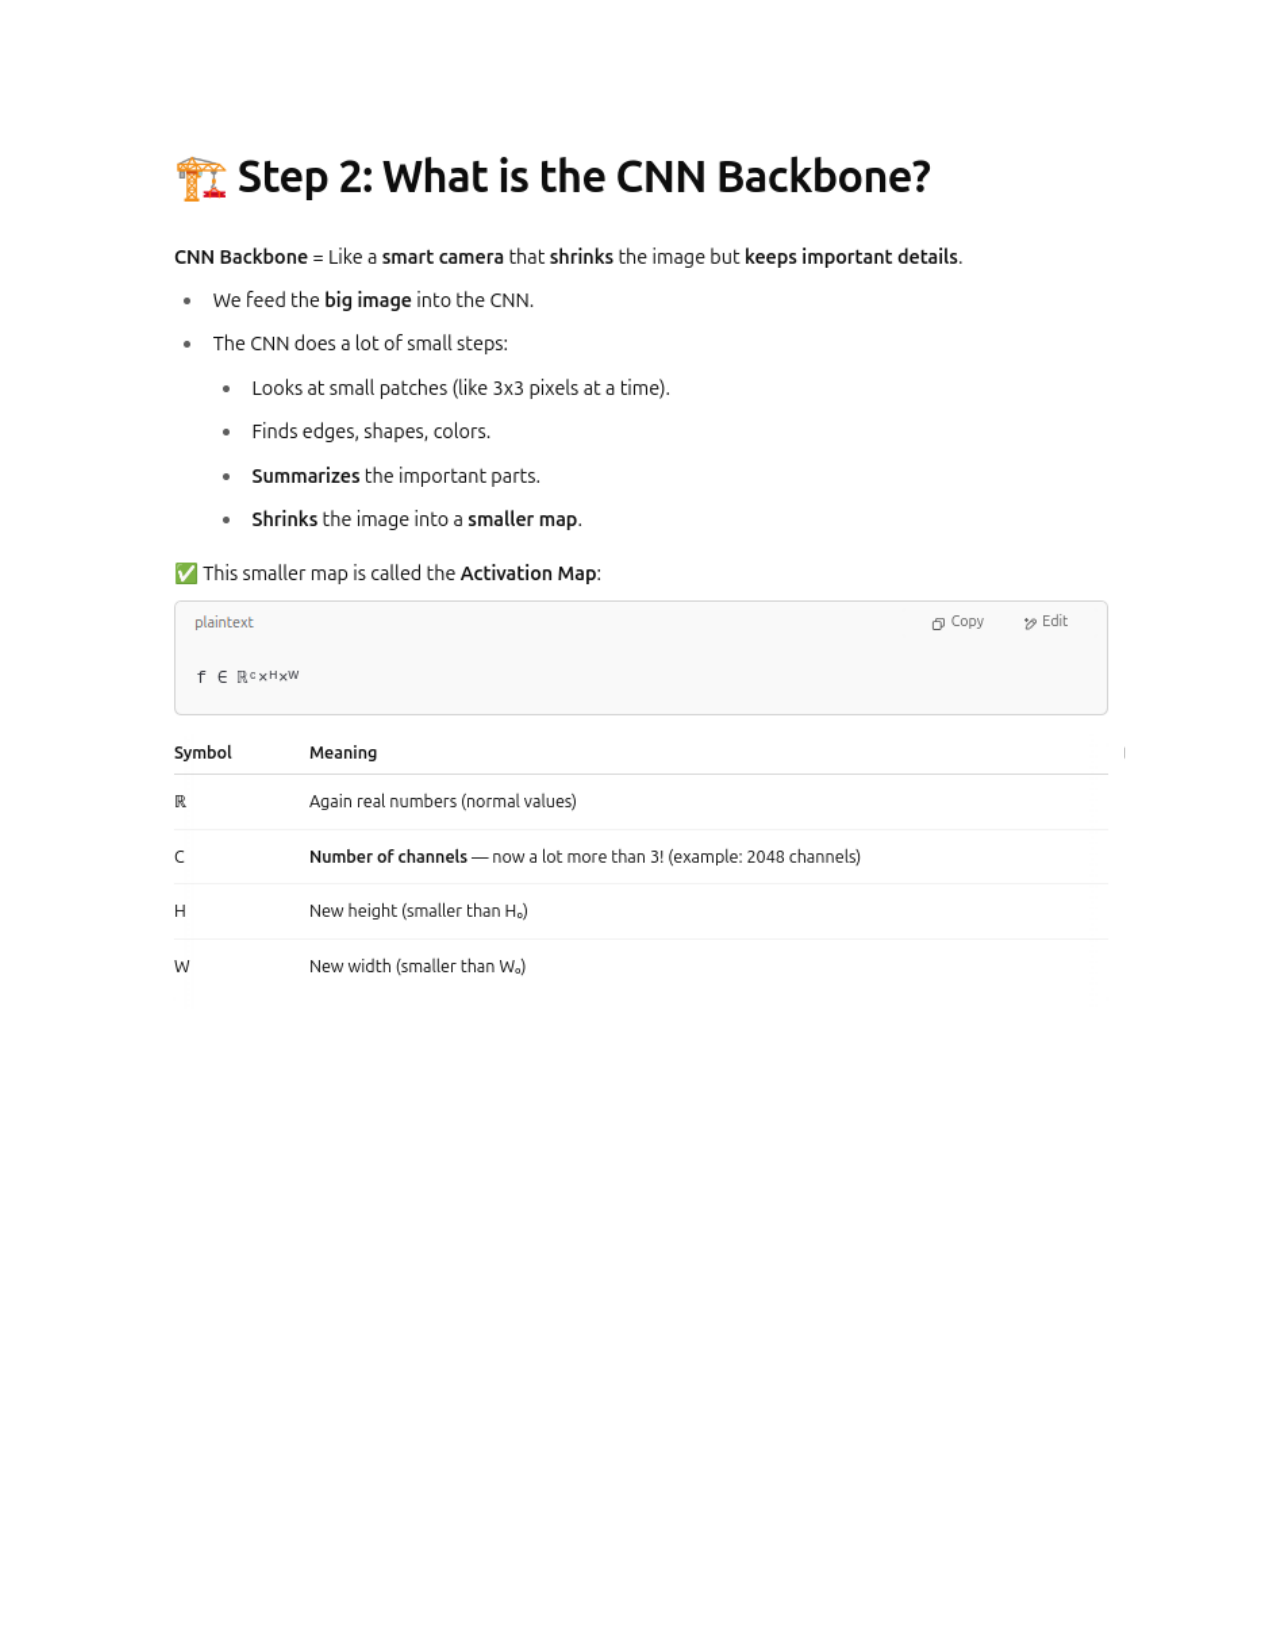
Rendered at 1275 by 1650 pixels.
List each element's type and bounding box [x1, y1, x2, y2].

picture [150, 150, 1125, 1013]
